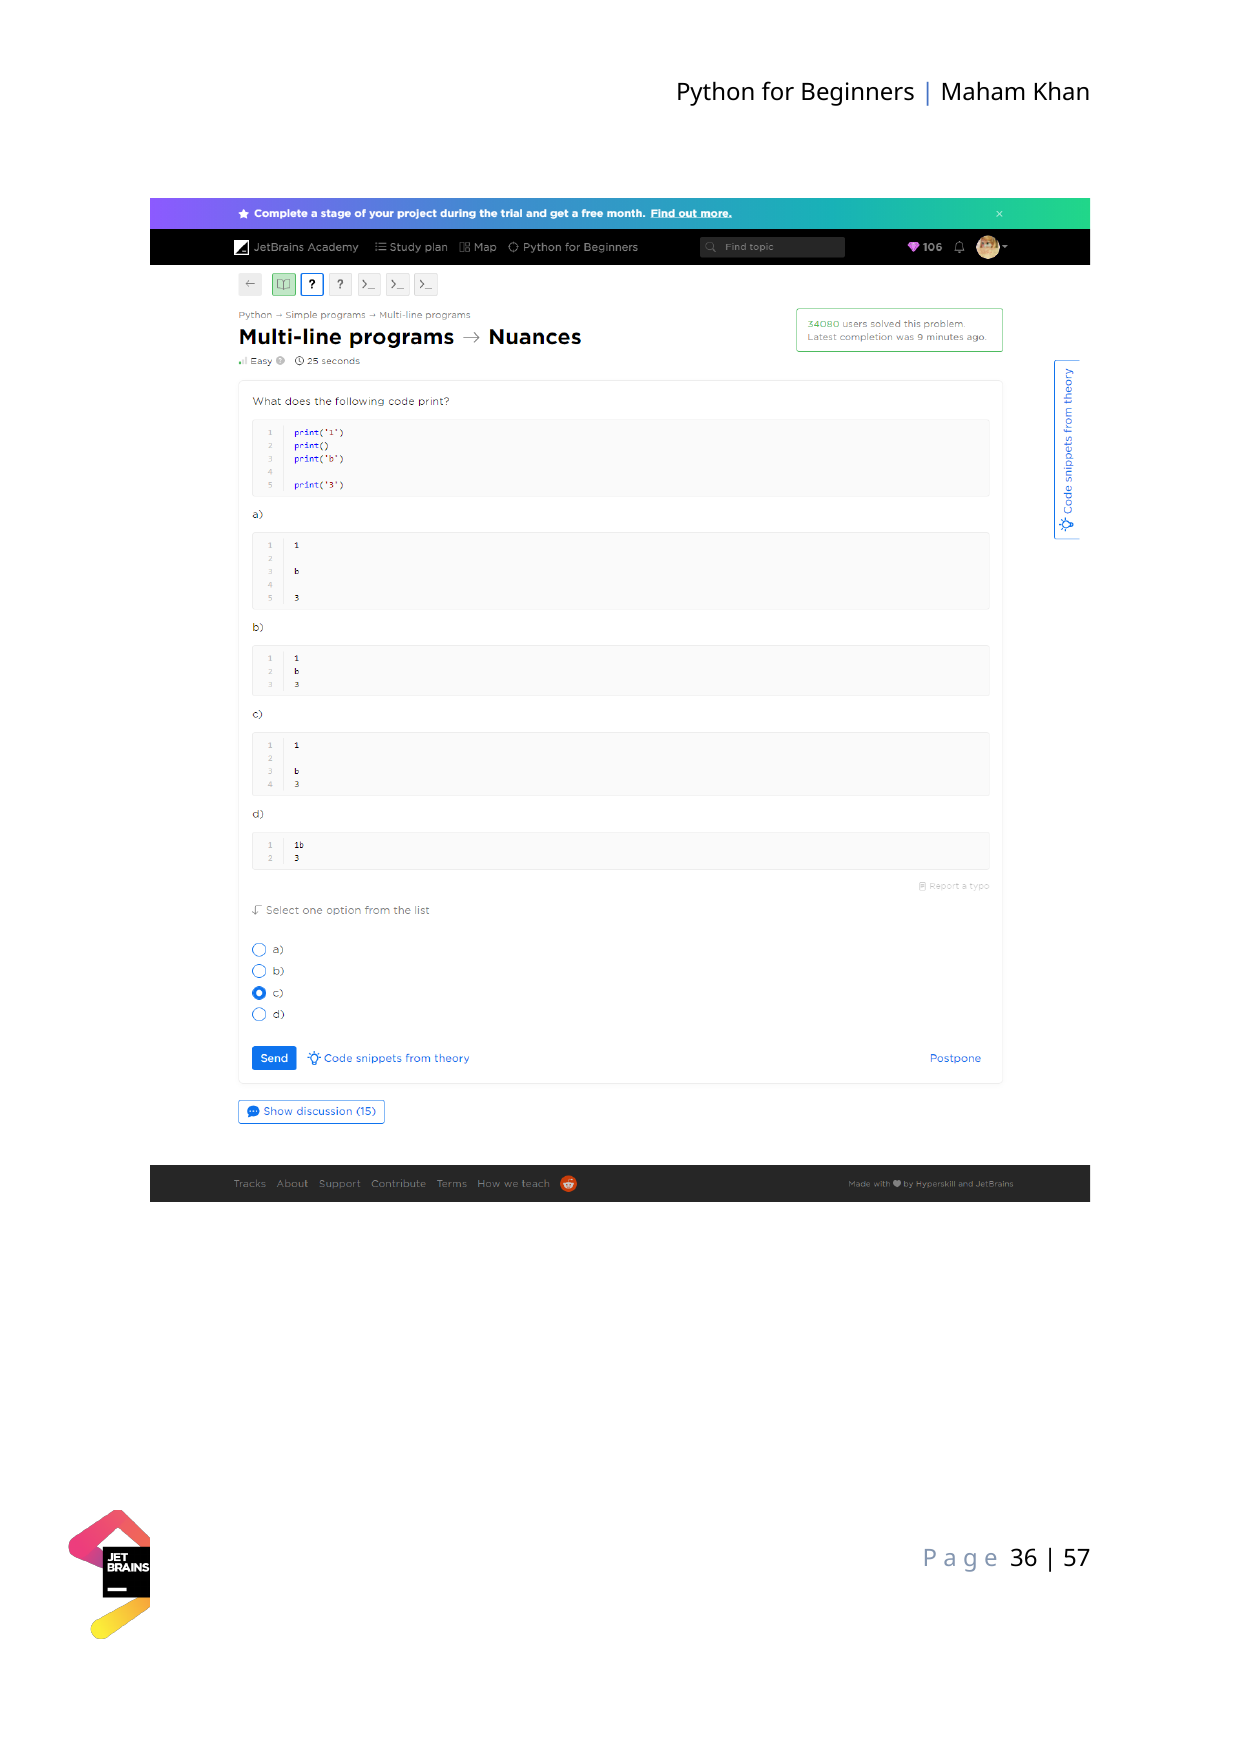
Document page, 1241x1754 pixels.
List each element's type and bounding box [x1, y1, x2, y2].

picture [63, 1510, 193, 1639]
picture [150, 198, 1091, 1202]
